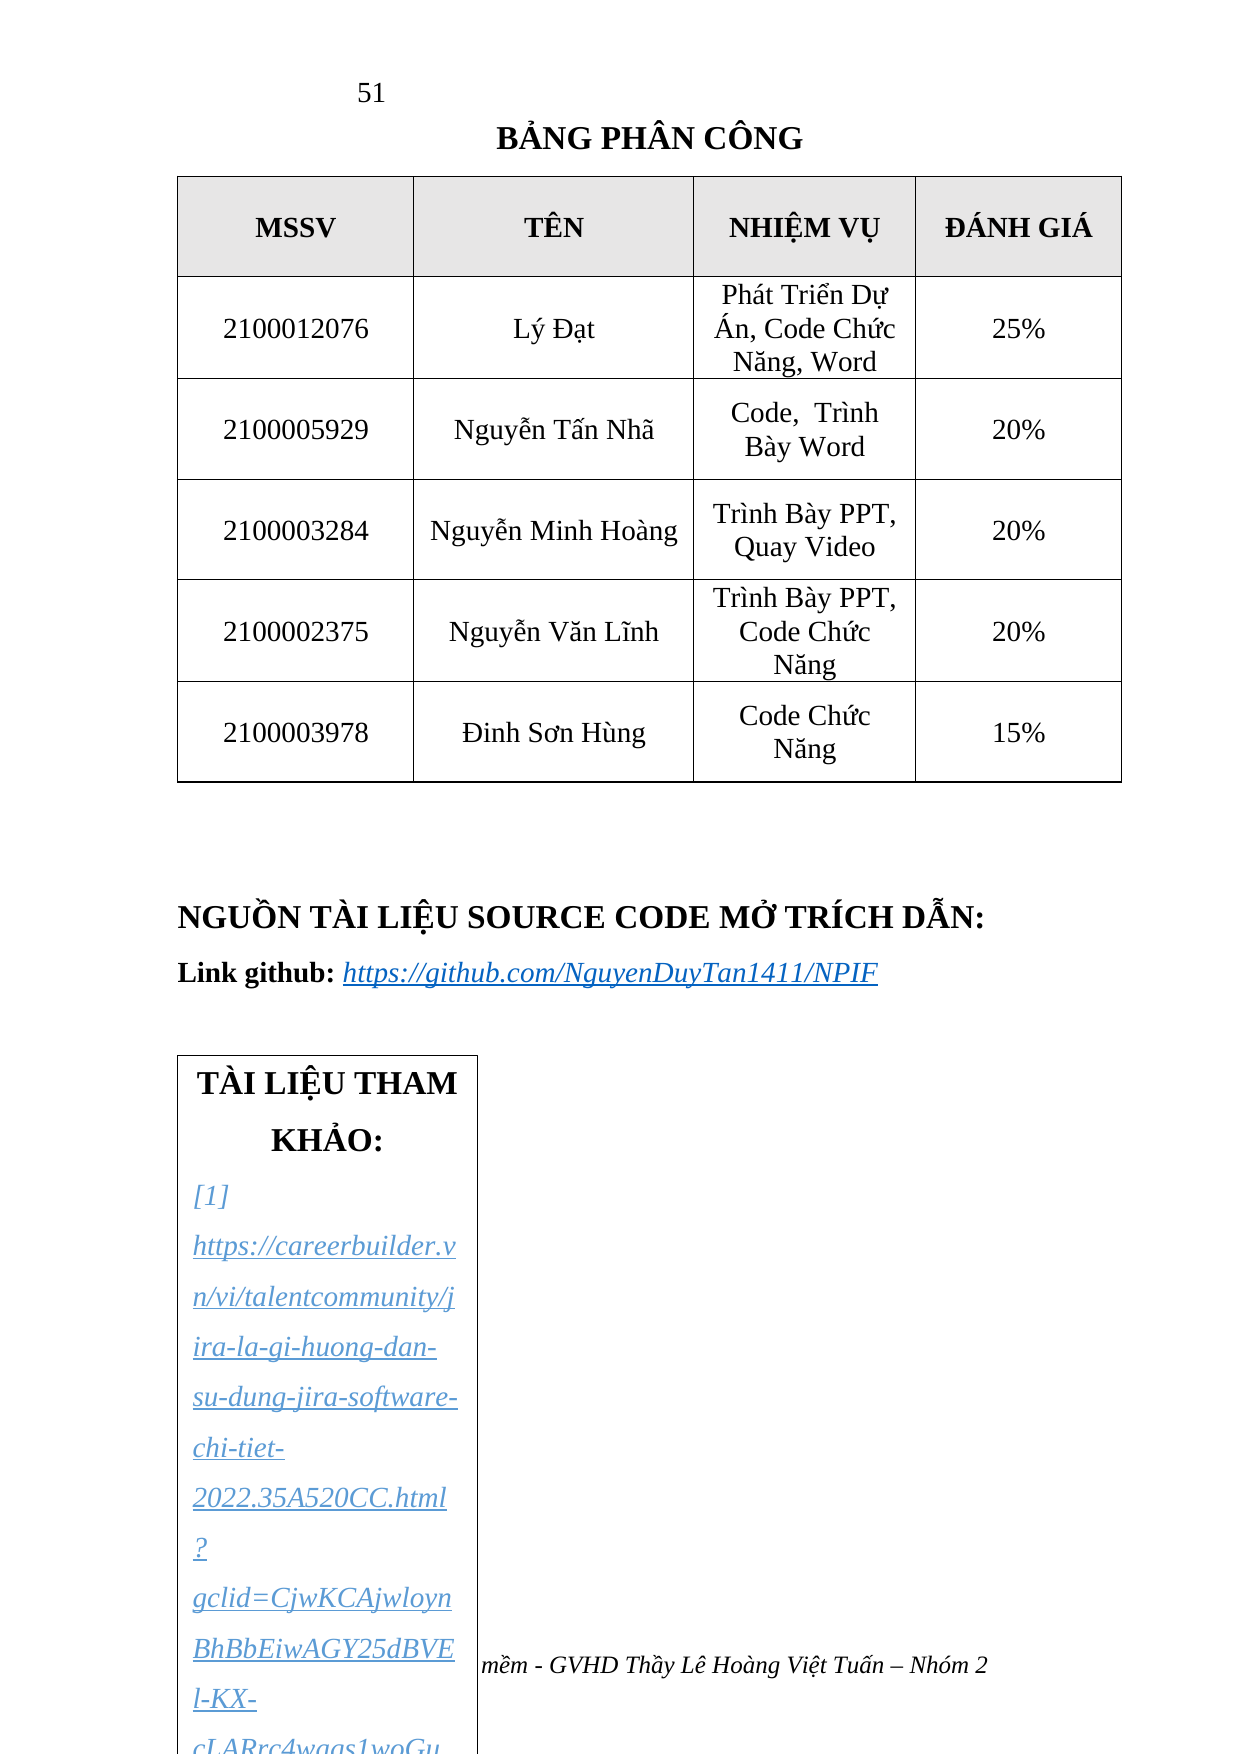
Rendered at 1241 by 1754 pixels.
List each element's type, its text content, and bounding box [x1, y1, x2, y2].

table_header MSSV [178, 177, 413, 276]
table_cell 2100005929 [178, 379, 413, 478]
text NGUỒN TÀI LIỆU SOURCE CODE MỞ TRÍCH DẪN: [177, 897, 1122, 936]
table_cell 20% [916, 580, 1121, 681]
table_cell 20% [916, 480, 1121, 579]
text BẢNG PHÂN CÔNG [177, 118, 1122, 156]
table_header TÊN [414, 177, 693, 276]
table_cell Code, Trình Bày Word [694, 379, 915, 478]
table_header NHIỆM VỤ [694, 177, 915, 276]
table_cell 2100003284 [178, 480, 413, 579]
table_cell Phát Triển Dự Án, Code Chức Năng, Word [694, 277, 915, 378]
table_cell Nguyễn Tấn Nhã [414, 379, 693, 478]
table_cell Nguyễn Văn Lĩnh [414, 580, 693, 681]
table_cell 20% [916, 379, 1121, 478]
table_header ĐÁNH GIÁ [916, 177, 1121, 276]
table_cell Lý Đạt [414, 277, 693, 378]
table_cell 2100002375 [178, 580, 413, 681]
table_cell Trình Bày PPT, Code Chức Năng [694, 580, 915, 681]
table_cell 15% [916, 682, 1121, 781]
table_cell 2100012076 [178, 277, 413, 378]
text Link github: https://github.com/NguyenDuyTan1411/NPIF [177, 955, 1122, 988]
table_cell Code Chức Năng [694, 682, 915, 781]
table_cell Trình Bày PPT, Quay Video [694, 480, 915, 579]
table_cell 25% [916, 277, 1121, 378]
table_cell 2100003978 [178, 682, 413, 781]
table_cell Đinh Sơn Hùng [414, 682, 693, 781]
table_cell Nguyễn Minh Hoàng [414, 480, 693, 579]
